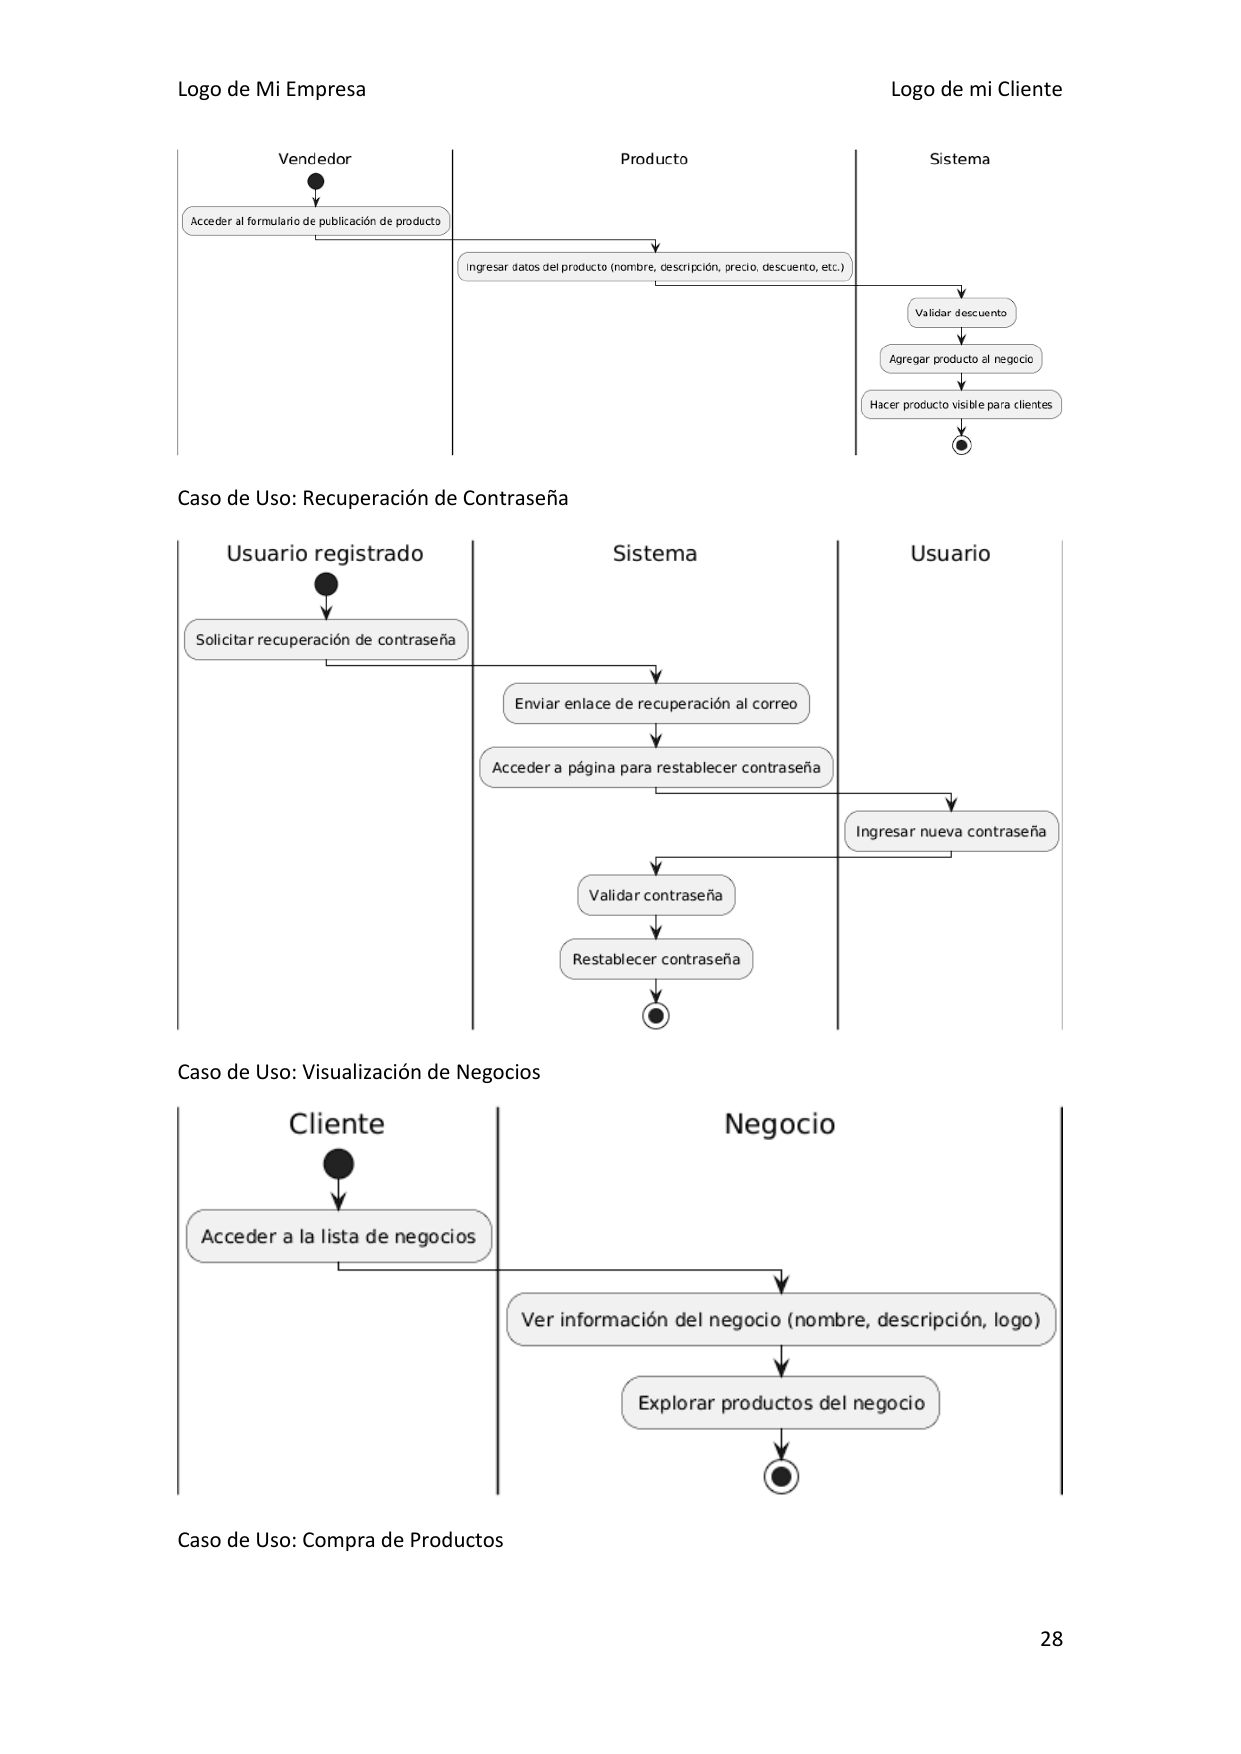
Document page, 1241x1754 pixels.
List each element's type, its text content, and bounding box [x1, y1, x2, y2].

text Caso de Uso: Recuperación de Contraseña [177, 483, 1063, 511]
picture [177, 1104, 1063, 1507]
picture [177, 530, 1063, 1039]
text Caso de Uso: Visualización de Negocios [177, 1057, 1063, 1085]
picture [177, 147, 1063, 465]
text Caso de Uso: Compra de Productos [177, 1525, 1063, 1553]
